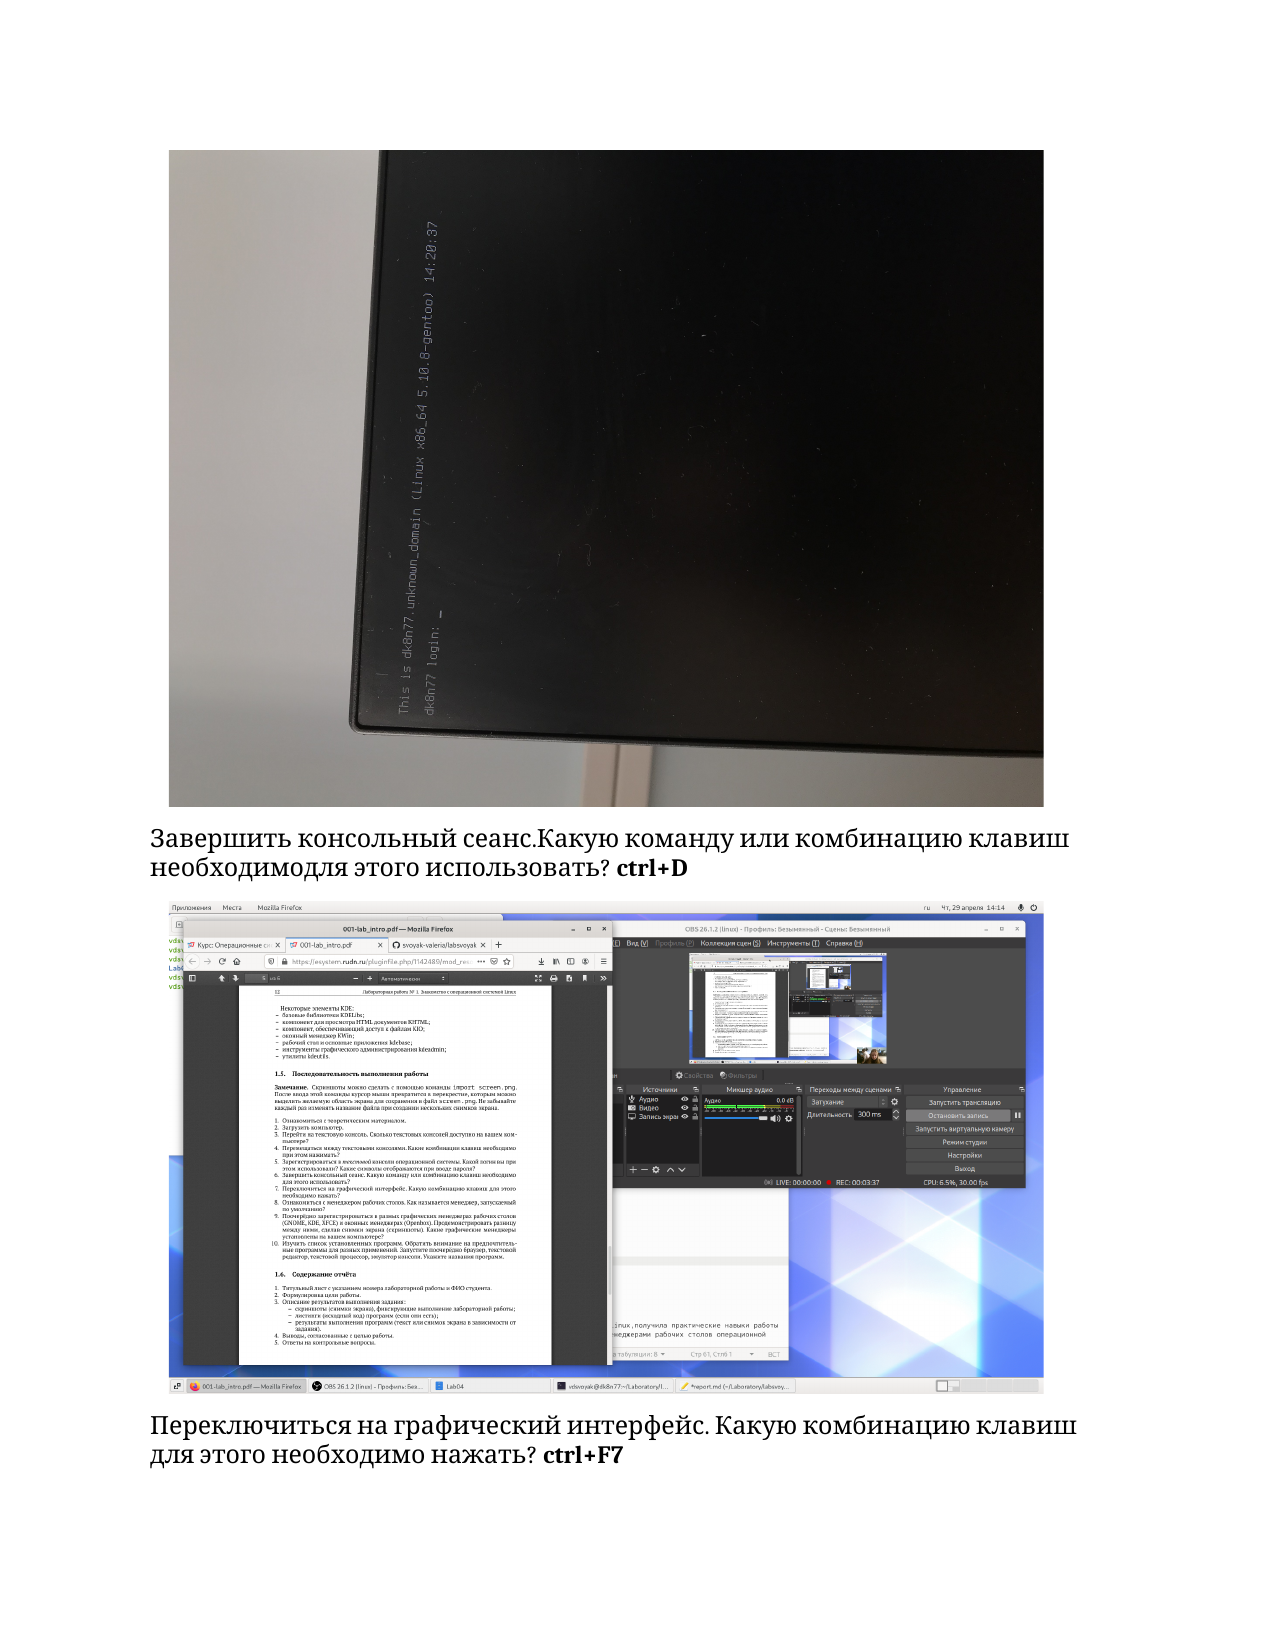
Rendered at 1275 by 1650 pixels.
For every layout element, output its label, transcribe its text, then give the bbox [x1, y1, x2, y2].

picture [168, 901, 1044, 1394]
text Завершить консольный сеанс.Какую команду или комбинацию клавиш необходимодля этого использовать? ctrl+D [150, 825, 1125, 882]
picture [168, 150, 1044, 807]
text Переключиться на графический интерфейс. Какую комбинацию клавиш для этого необходимо нажать? ctrl+F7 [150, 1412, 1125, 1470]
